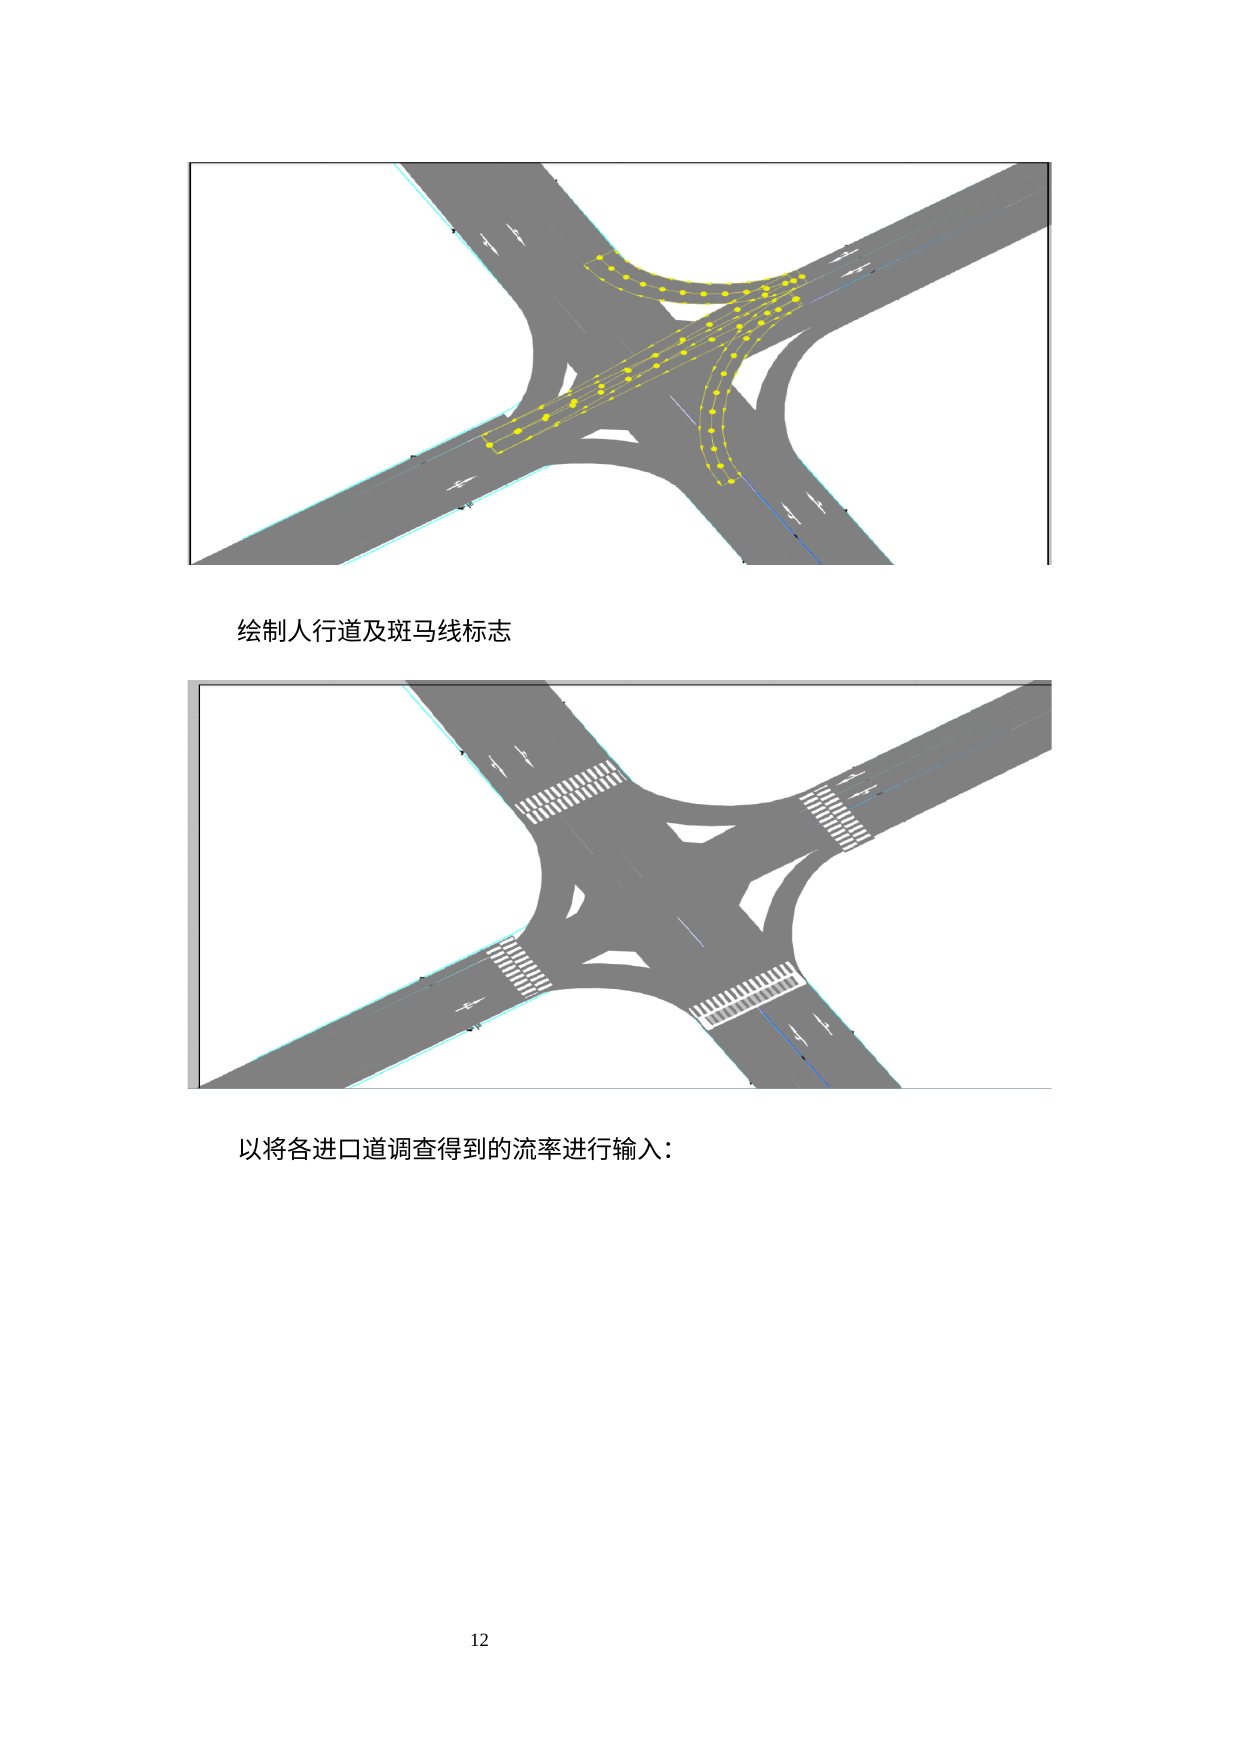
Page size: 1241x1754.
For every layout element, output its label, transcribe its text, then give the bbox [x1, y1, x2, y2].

text 绘制人行道及斑马线标志 [187, 597, 1053, 662]
picture [187, 162, 1052, 565]
picture [187, 680, 1052, 1089]
text 以将各进口道调查得到的流率进行输入： [187, 1115, 1053, 1180]
